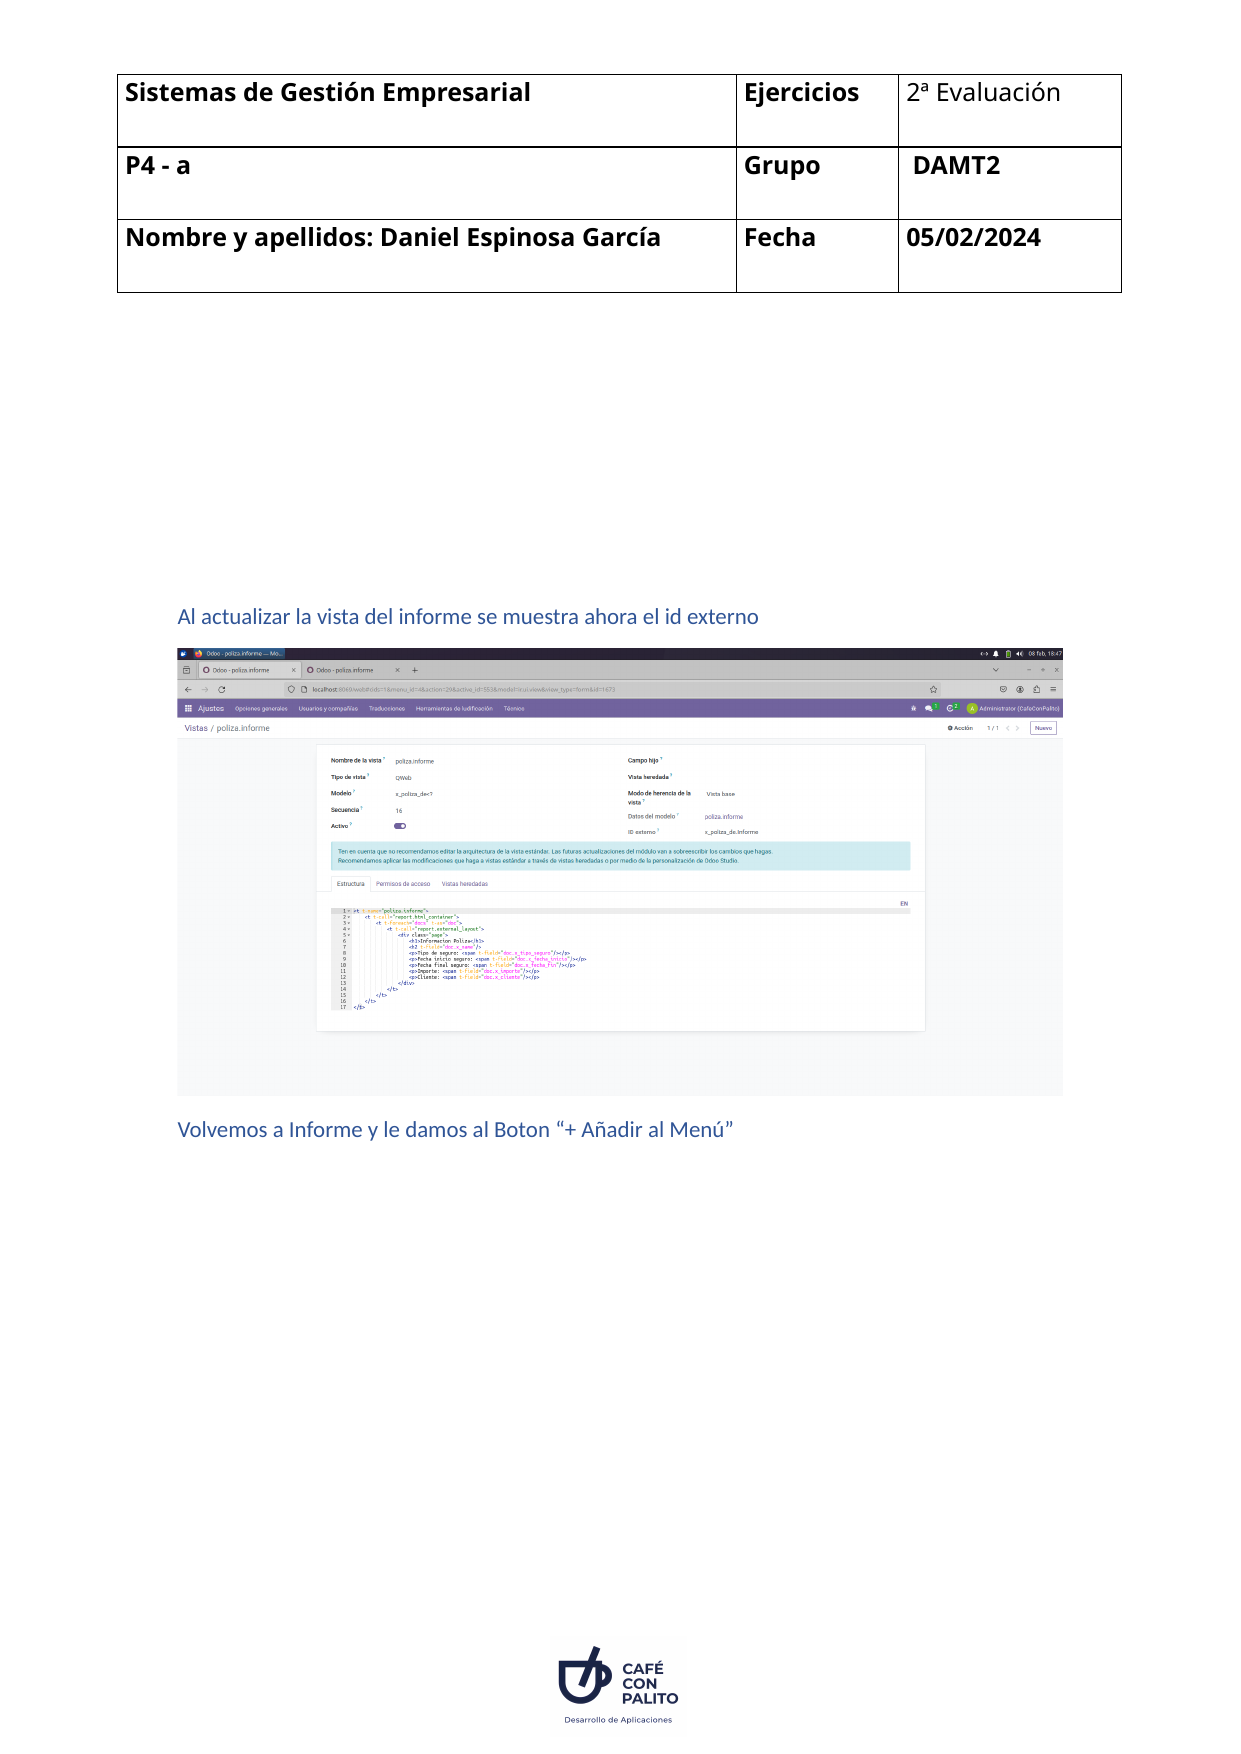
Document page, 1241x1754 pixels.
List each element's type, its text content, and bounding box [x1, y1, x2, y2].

picture [549, 1636, 688, 1737]
picture [177, 648, 1063, 1096]
text Volvemos a Informe y le damos al Boton “+ Añadir al Menú” [177, 1115, 1063, 1143]
text Al actualizar la vista del informe se muestra ahora el id externo [177, 602, 1063, 630]
